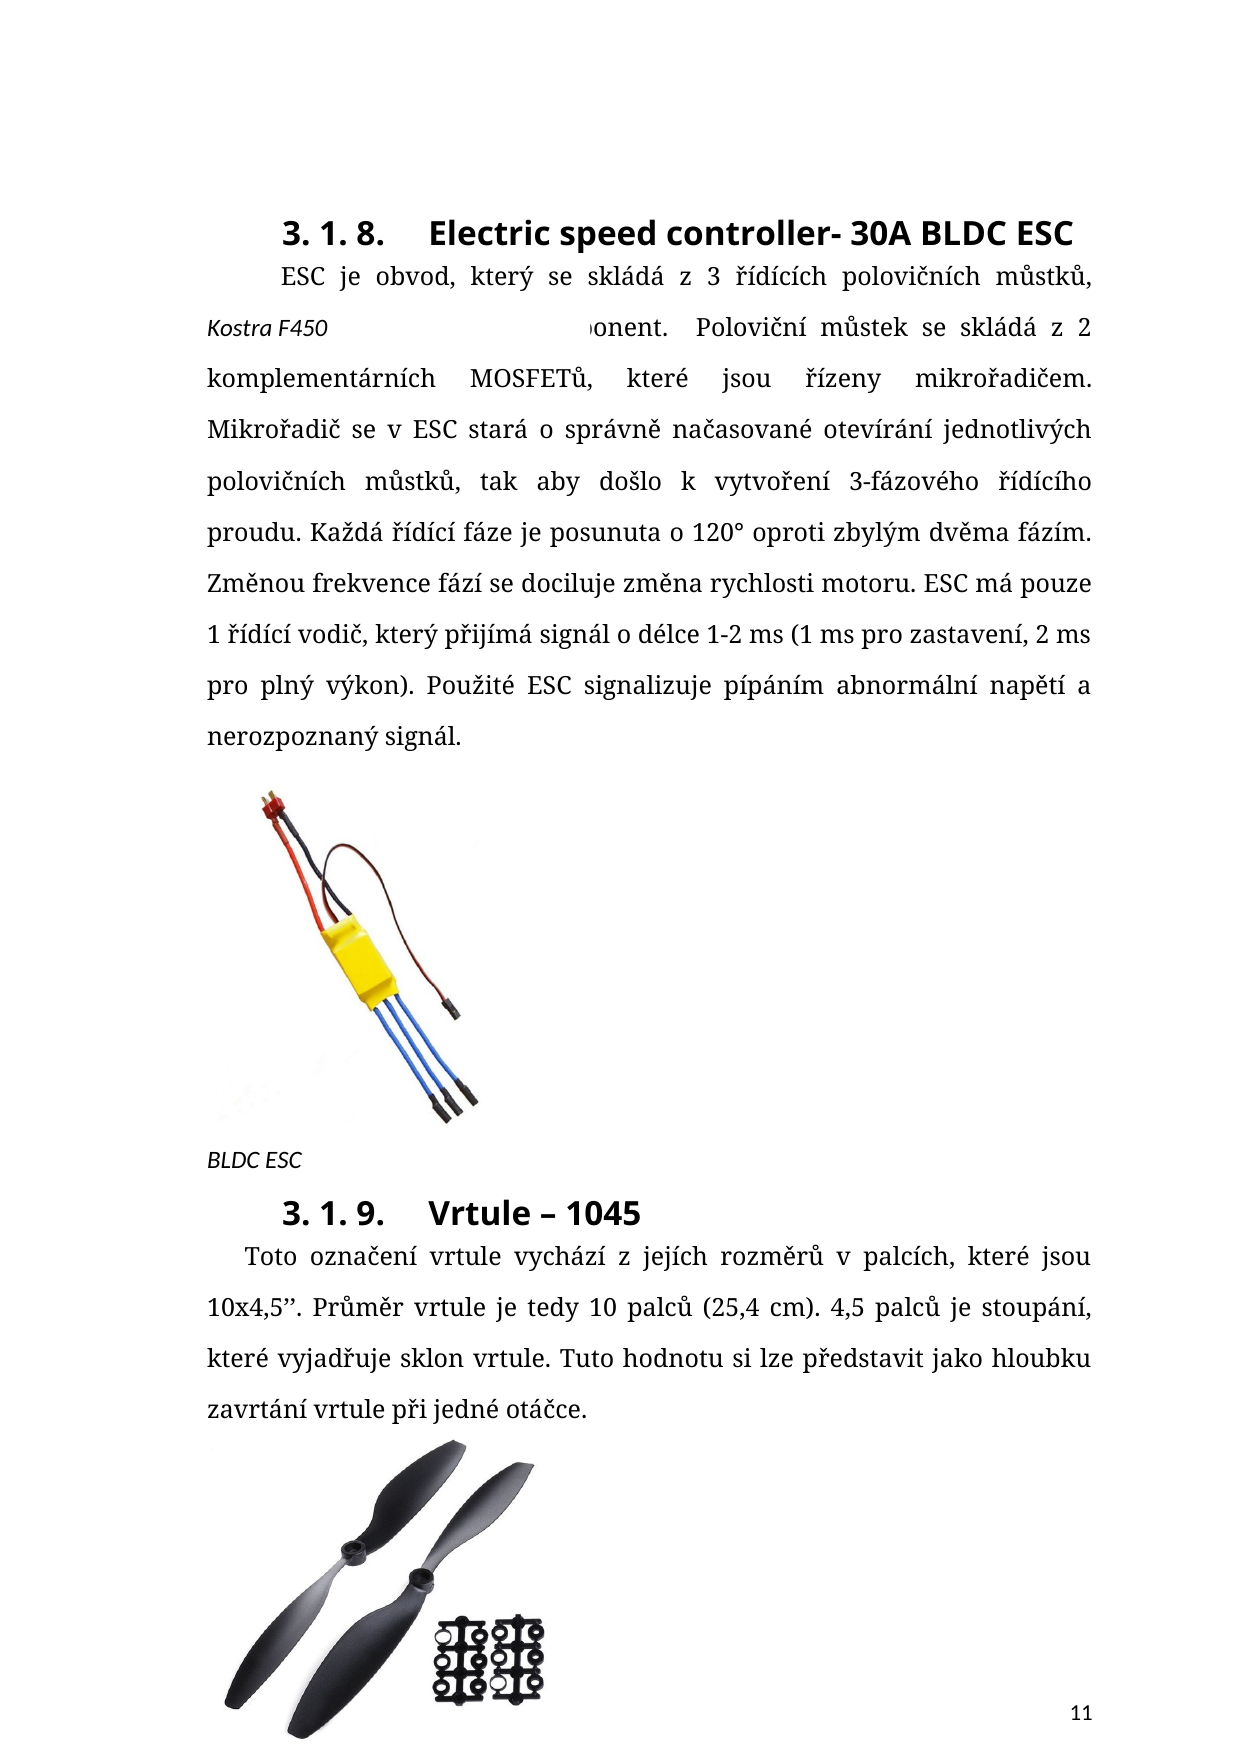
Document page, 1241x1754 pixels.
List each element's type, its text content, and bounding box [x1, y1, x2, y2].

text Toto označení vrtule vychází z jejích rozměrů v palcích, které jsou 10x4,5’’. Průměr vrtule je tedy 10 palců (25,4 cm). 4,5 palců je stoupání, které vyjadřuje sklon vrtule. Tuto hodnotu si lze představit jako hloubku zavrtání vrtule při jedné otáčce. [207, 1238, 1092, 1426]
picture [206, 786, 546, 1126]
text Electric speed controller- 30A BLDC ESC [282, 210, 1092, 256]
text Vrtule – 1045 [282, 1189, 1092, 1235]
text BLDC ESC [207, 1144, 1092, 1174]
picture [209, 1426, 574, 1754]
text ESC je obvod, který se skládá z 3 řídících polovičních můstků, mikrořadiče a pasivních komponent. Poloviční můstek se skládá z 2 komplementárních MOSFETů, které jsou řízeny mikrořadičem. Mikrořadič se v ESC stará o správně načasované otevírání jednotlivých polovičních můstků, tak aby došlo k vytvoření 3-fázového řídícího proudu. Každá řídící fáze je posunuta o 120° oproti zbylým dvěma fázím. Změnou frekvence fází se dociluje změna rychlosti motoru. ESC má pouze 1 řídící vodič, který přijímá signál o délce 1-2 ms (1 ms pro zastavení, 2 ms pro plný výkon). Použité ESC signalizuje pípáním abnormální napětí a nerozpoznaný signál. [207, 259, 1092, 752]
